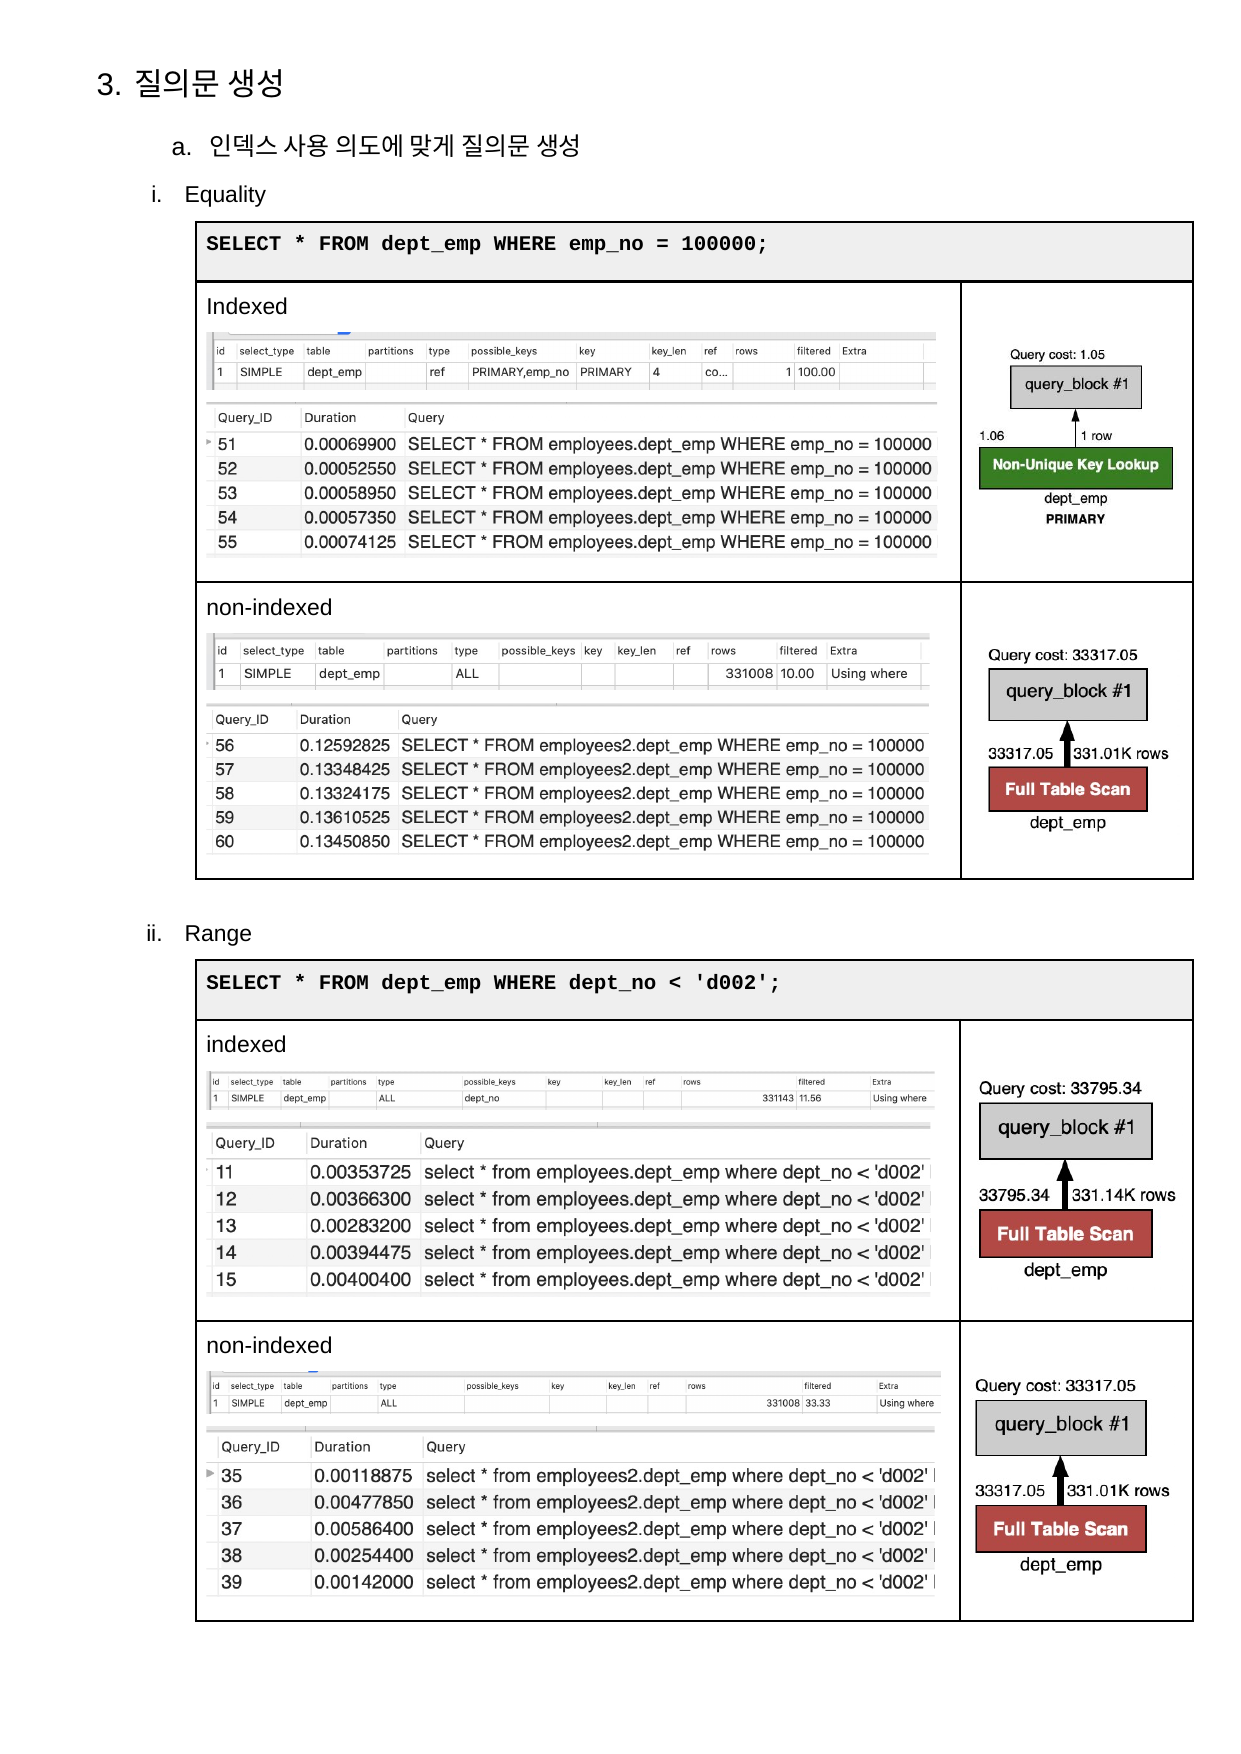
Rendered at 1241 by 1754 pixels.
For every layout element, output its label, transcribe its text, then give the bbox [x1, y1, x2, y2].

table_cell non-indexed [197, 1322, 959, 1620]
picture [206, 1122, 931, 1297]
table_cell non-indexed [197, 583, 960, 878]
picture [206, 1071, 935, 1110]
picture [206, 1371, 941, 1414]
table_cell [962, 283, 1192, 581]
table_cell indexed [197, 1021, 959, 1320]
table_cell [961, 1021, 1192, 1320]
table_header SELECT * FROM dept_emp WHERE emp_no = 100000; [197, 223, 1192, 280]
table_cell Indexed [197, 283, 960, 581]
picture [971, 635, 1180, 841]
subtitle 질의문 생성 [96, 59, 1181, 104]
table_cell [962, 583, 1192, 878]
picture [971, 334, 1182, 533]
picture [206, 402, 938, 558]
picture [206, 332, 936, 390]
table_header SELECT * FROM dept_emp WHERE dept_no < 'd002'; [197, 961, 1192, 1019]
picture [206, 1426, 935, 1597]
picture [206, 703, 929, 855]
table_cell [961, 1322, 1192, 1620]
subtitle 인덱스 사용 의도에 맞게 질의문 생성 [171, 127, 1181, 163]
subtitle Equality [162, 181, 1181, 207]
picture [970, 1371, 1175, 1581]
picture [970, 1071, 1183, 1290]
picture [206, 633, 930, 690]
subtitle Range [162, 920, 1181, 946]
